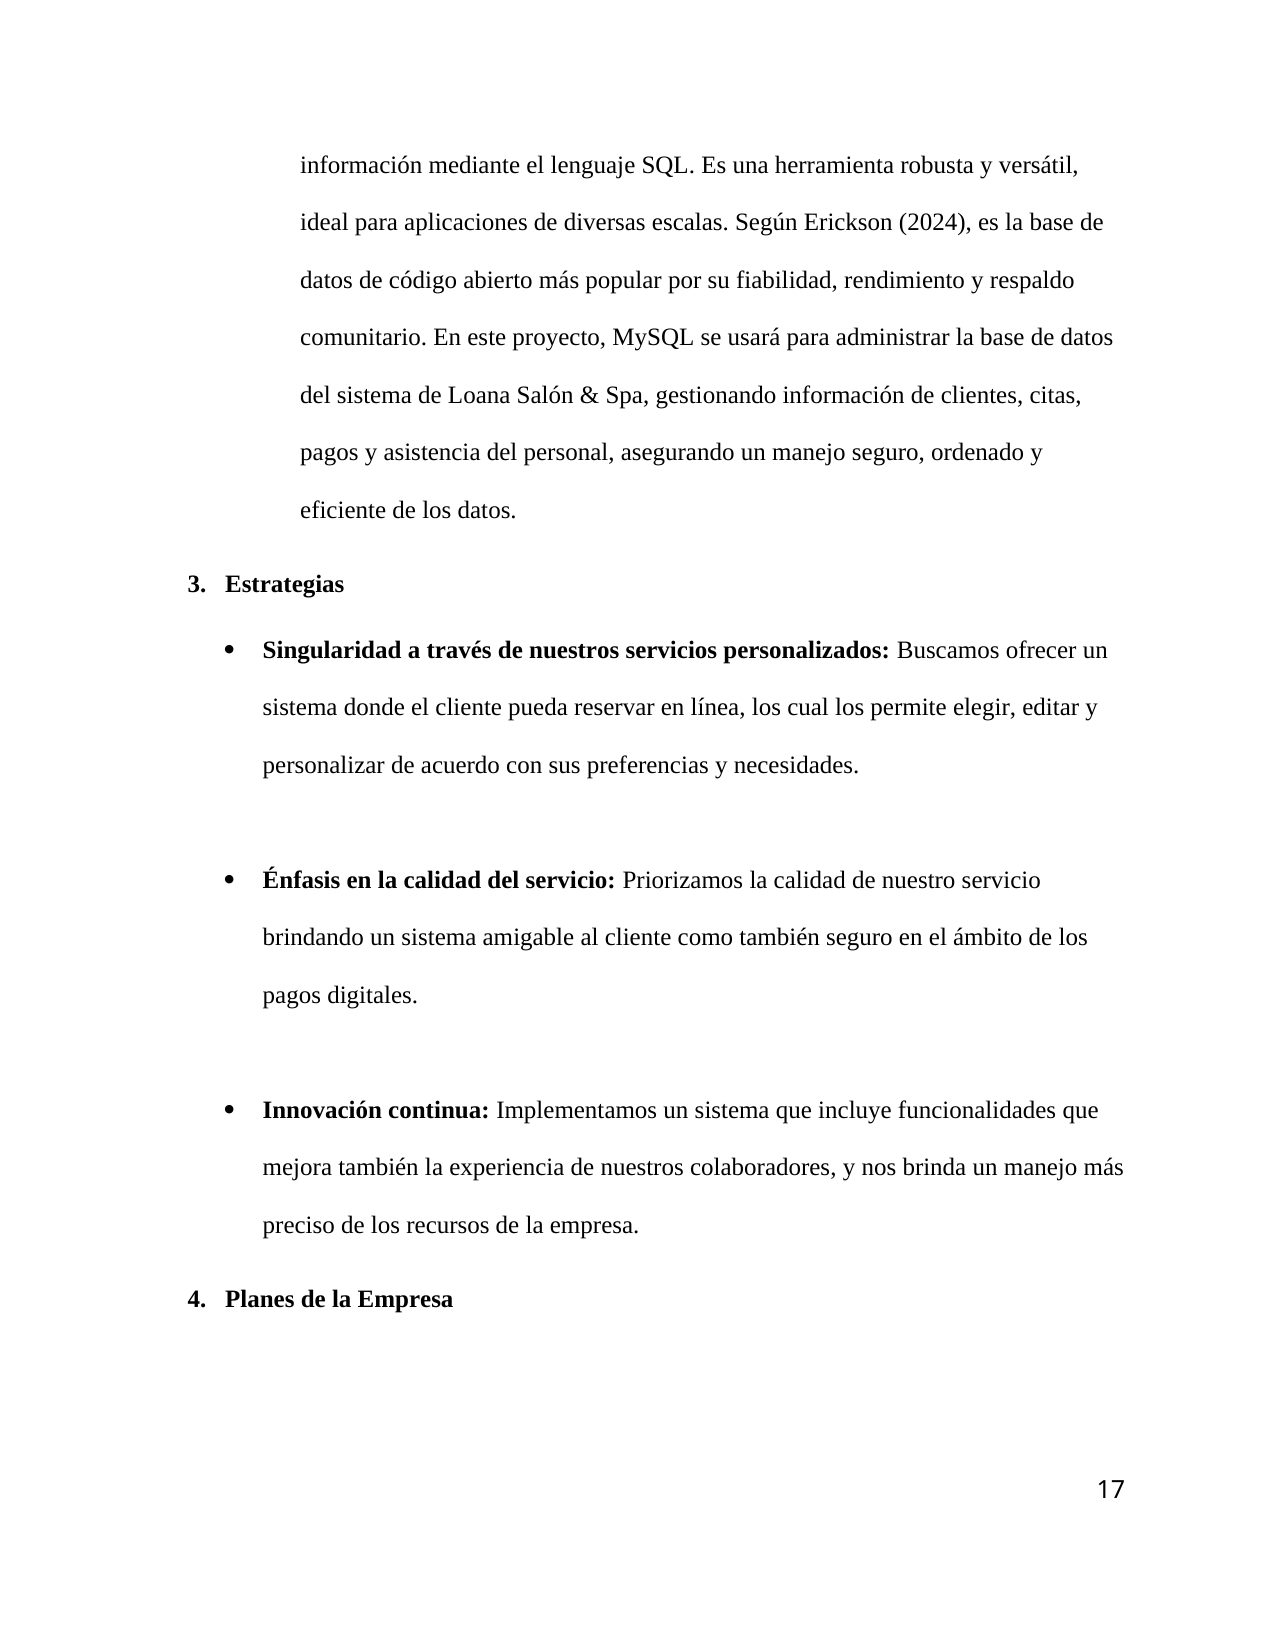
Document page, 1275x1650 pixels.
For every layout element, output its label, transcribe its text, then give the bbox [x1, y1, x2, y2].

list Singularidad a través de nuestros servicios personalizados: Buscamos ofrecer un sistema donde el cliente pueda reservar en línea, los cual los permite elegir, editar y personalizar de acuerdo con sus preferencias y necesidades. [225, 635, 1125, 779]
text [300, 150, 1125, 524]
list Énfasis en la calidad del servicio: Priorizamos la calidad de nuestro servicio brindando un sistema amigable al cliente como también seguro en el ámbito de los pagos digitales. [225, 865, 1125, 1009]
subtitle Estrategias [187, 569, 1125, 598]
subtitle Planes de la Empresa [187, 1284, 1125, 1313]
list Innovación continua: Implementamos un sistema que incluye funcionalidades que mejora también la experiencia de nuestros colaboradores, y nos brinda un manejo más preciso de los recursos de la empresa. [225, 1095, 1125, 1239]
